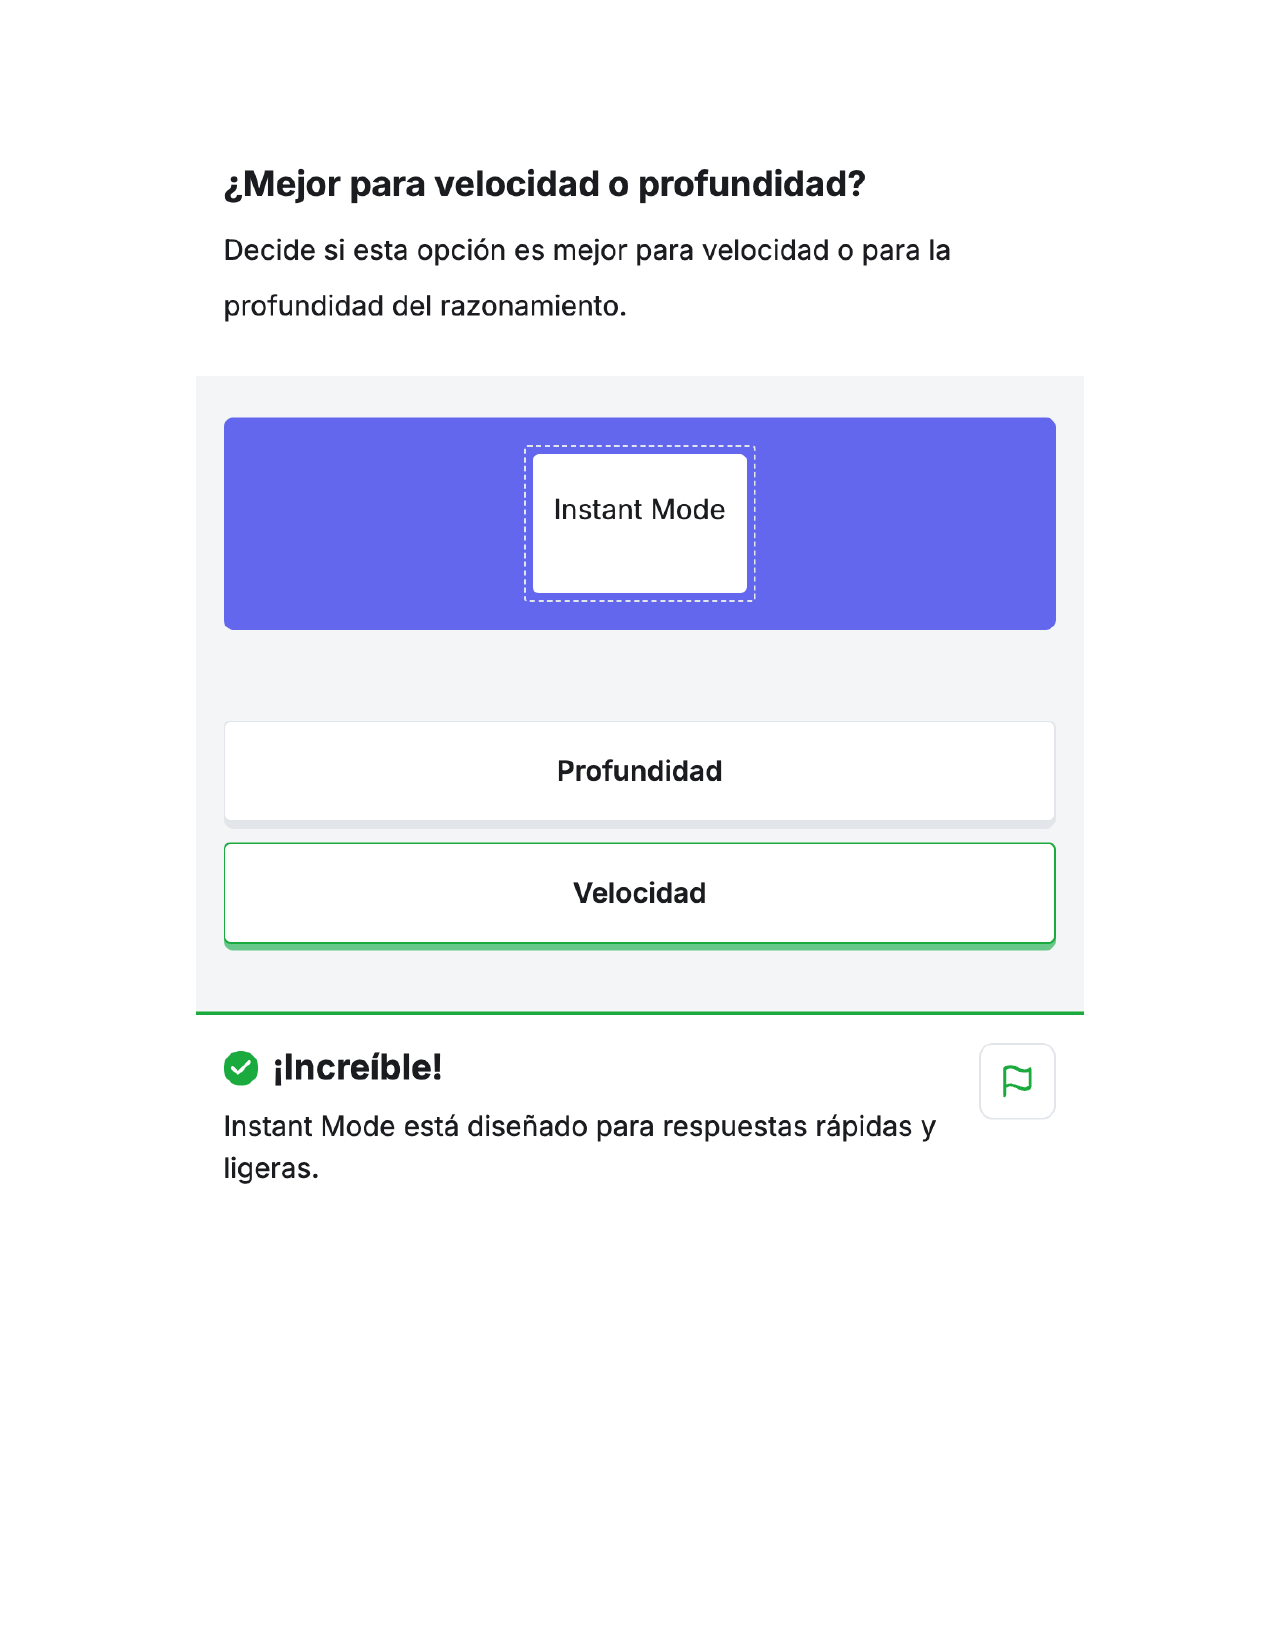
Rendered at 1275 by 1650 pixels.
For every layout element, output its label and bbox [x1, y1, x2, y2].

picture [177, 147, 1098, 1194]
